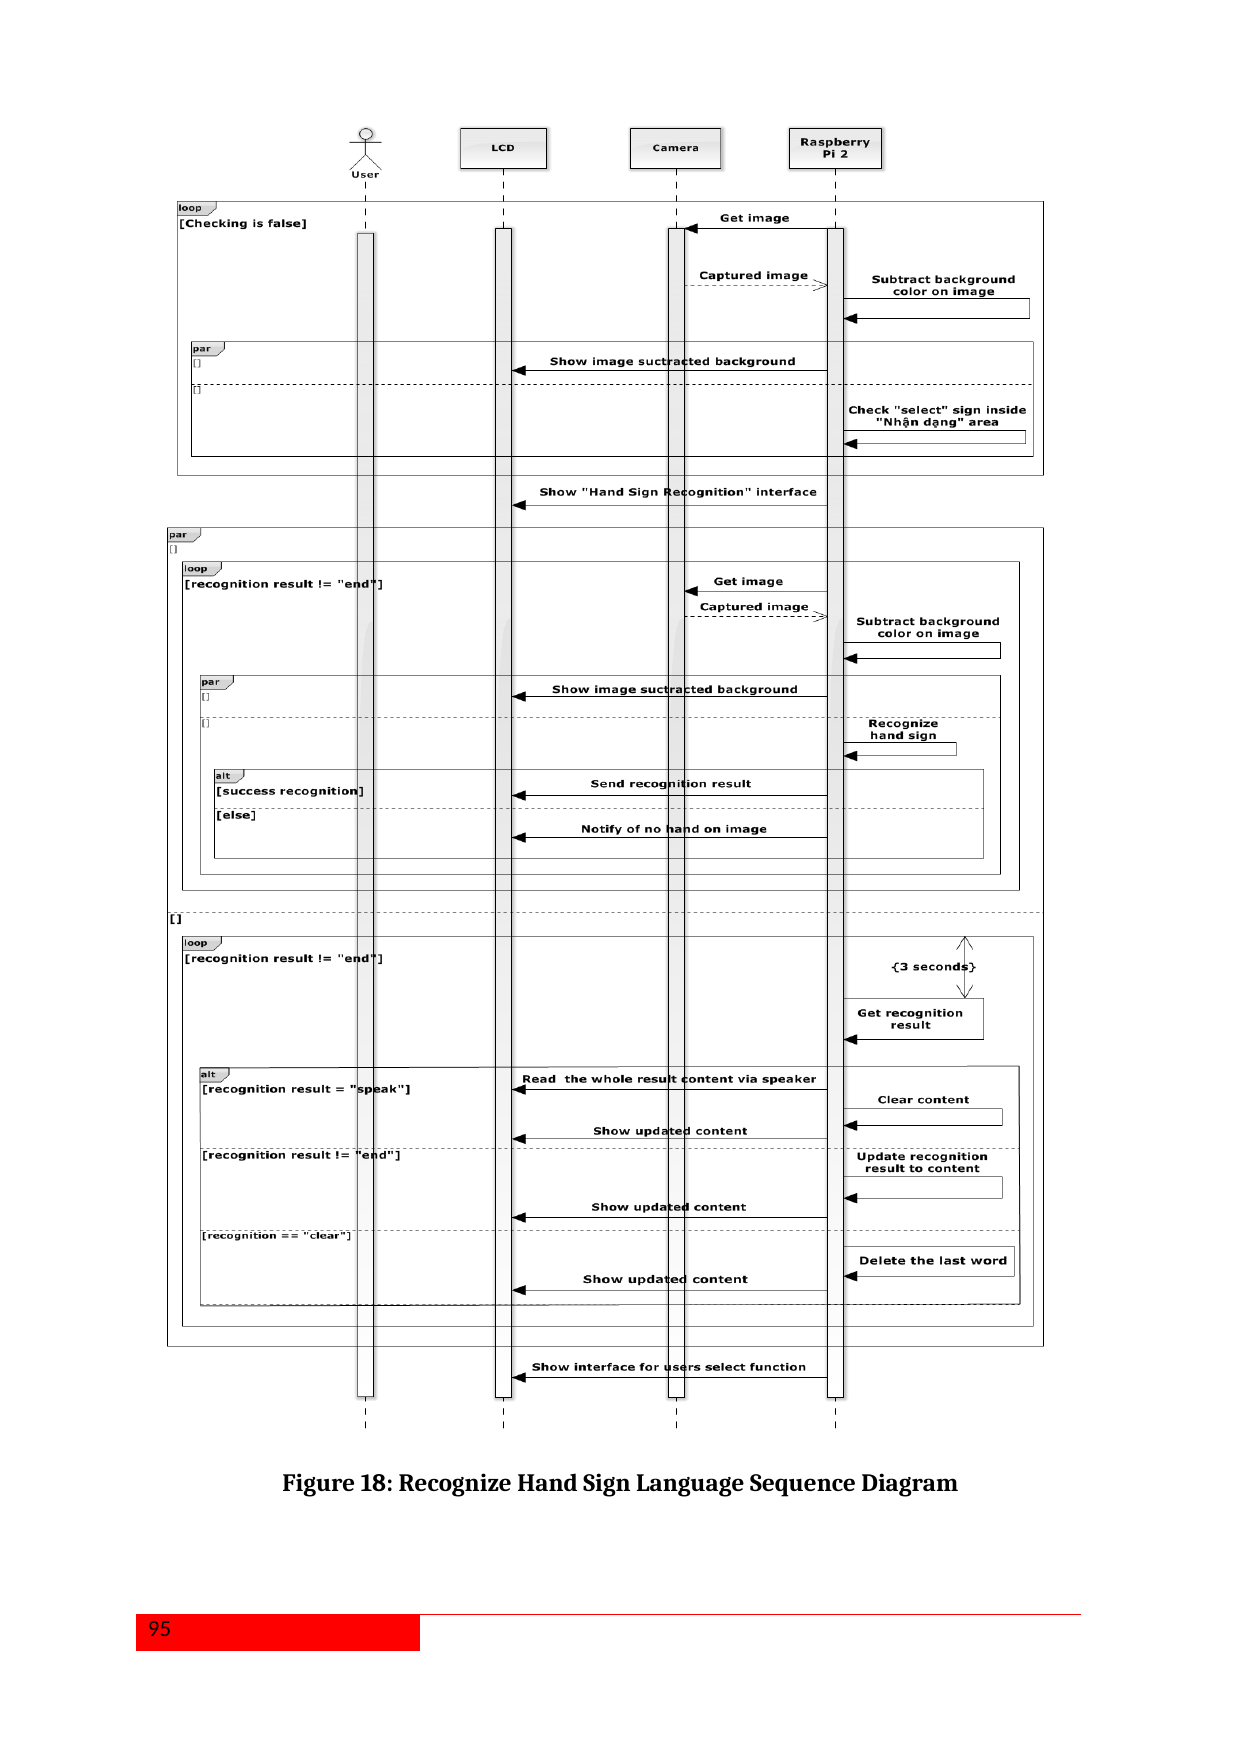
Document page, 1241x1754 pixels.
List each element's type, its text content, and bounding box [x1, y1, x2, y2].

list Figure 18: Recognize Hand Sign Language Sequence Diagram [148, 1469, 1092, 1498]
picture [155, 118, 1055, 1444]
